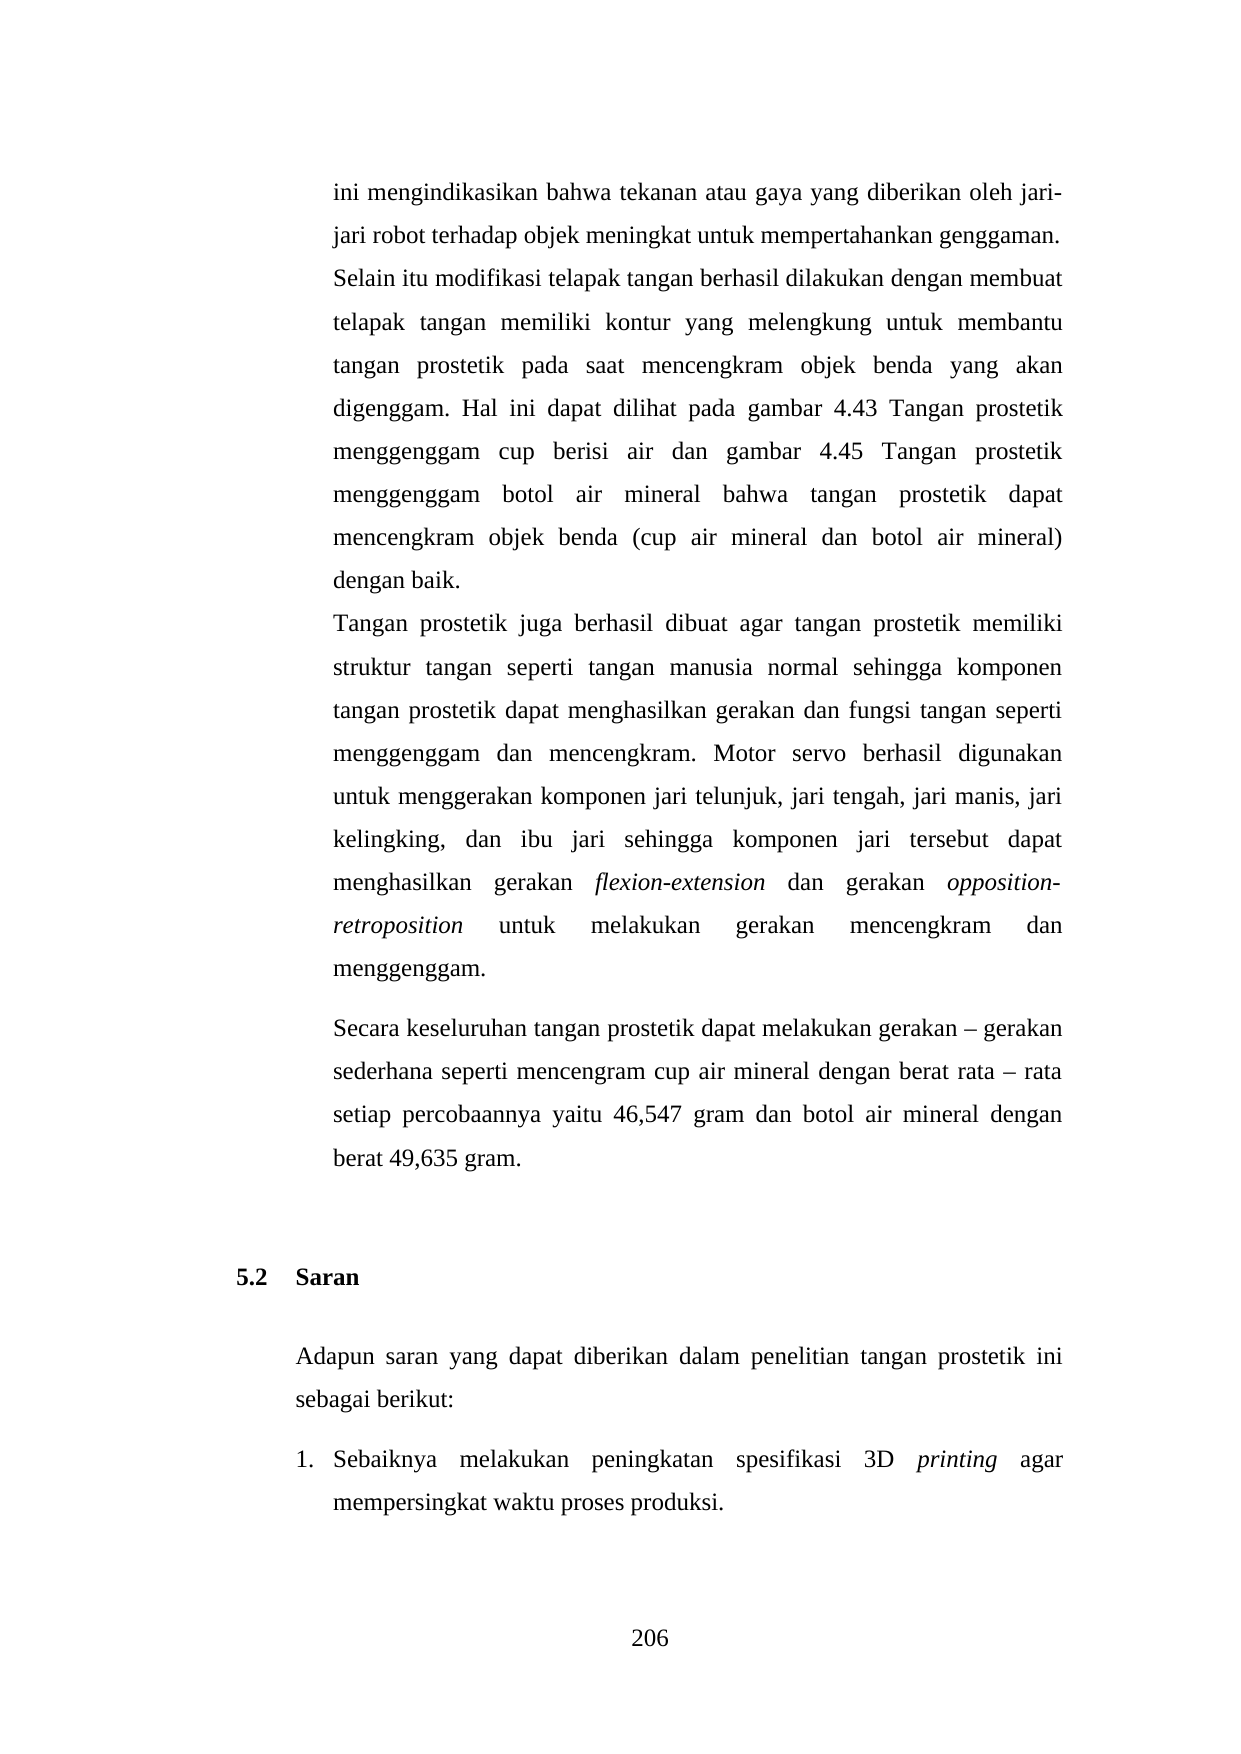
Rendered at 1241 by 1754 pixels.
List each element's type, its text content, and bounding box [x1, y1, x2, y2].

text Secara keseluruhan tangan prostetik dapat melakukan gerakan – gerakan sederhana seperti mencengram cup air mineral dengan berat rata – rata setiap percobaannya yaitu 46,547 gram dan botol air mineral dengan berat 49,635 gram. [333, 1013, 1063, 1171]
list Tangan prostetik juga berhasil dibuat agar tangan prostetik memiliki struktur tangan seperti tangan manusia normal sehingga komponen tangan prostetik dapat menghasilkan gerakan dan fungsi tangan seperti menggenggam dan mencengkram. Motor servo berhasil digunakan untuk menggerakan komponen jari telunjuk, jari tengah, jari manis, jari kelingking, dan ibu jari sehingga komponen jari tersebut dapat menghasilkan gerakan flexion-extension dan gerakan opposition-retroposition untuk melakukan gerakan mencengkram dan menggenggam. [333, 608, 1063, 982]
list Selain itu modifikasi telapak tangan berhasil dilakukan dengan membuat telapak tangan memiliki kontur yang melengkung untuk membantu tangan prostetik pada saat mencengkram objek benda yang akan digenggam. Hal ini dapat dilihat pada gambar 4.43 Tangan prostetik menggenggam cup berisi air dan gambar 4.45 Tangan prostetik menggenggam botol air mineral bahwa tangan prostetik dapat mencengkram objek benda (cup air mineral dan botol air mineral) dengan baik. [333, 263, 1063, 594]
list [333, 177, 1063, 249]
subtitle Saran [236, 1262, 1063, 1291]
text Adapun saran yang dapat diberikan dalam penelitian tangan prostetik ini sebagai berikut: [295, 1341, 1063, 1413]
list Sebaiknya melakukan peningkatan spesifikasi 3D printing agar mempersingkat waktu proses produksi. [295, 1444, 1063, 1516]
